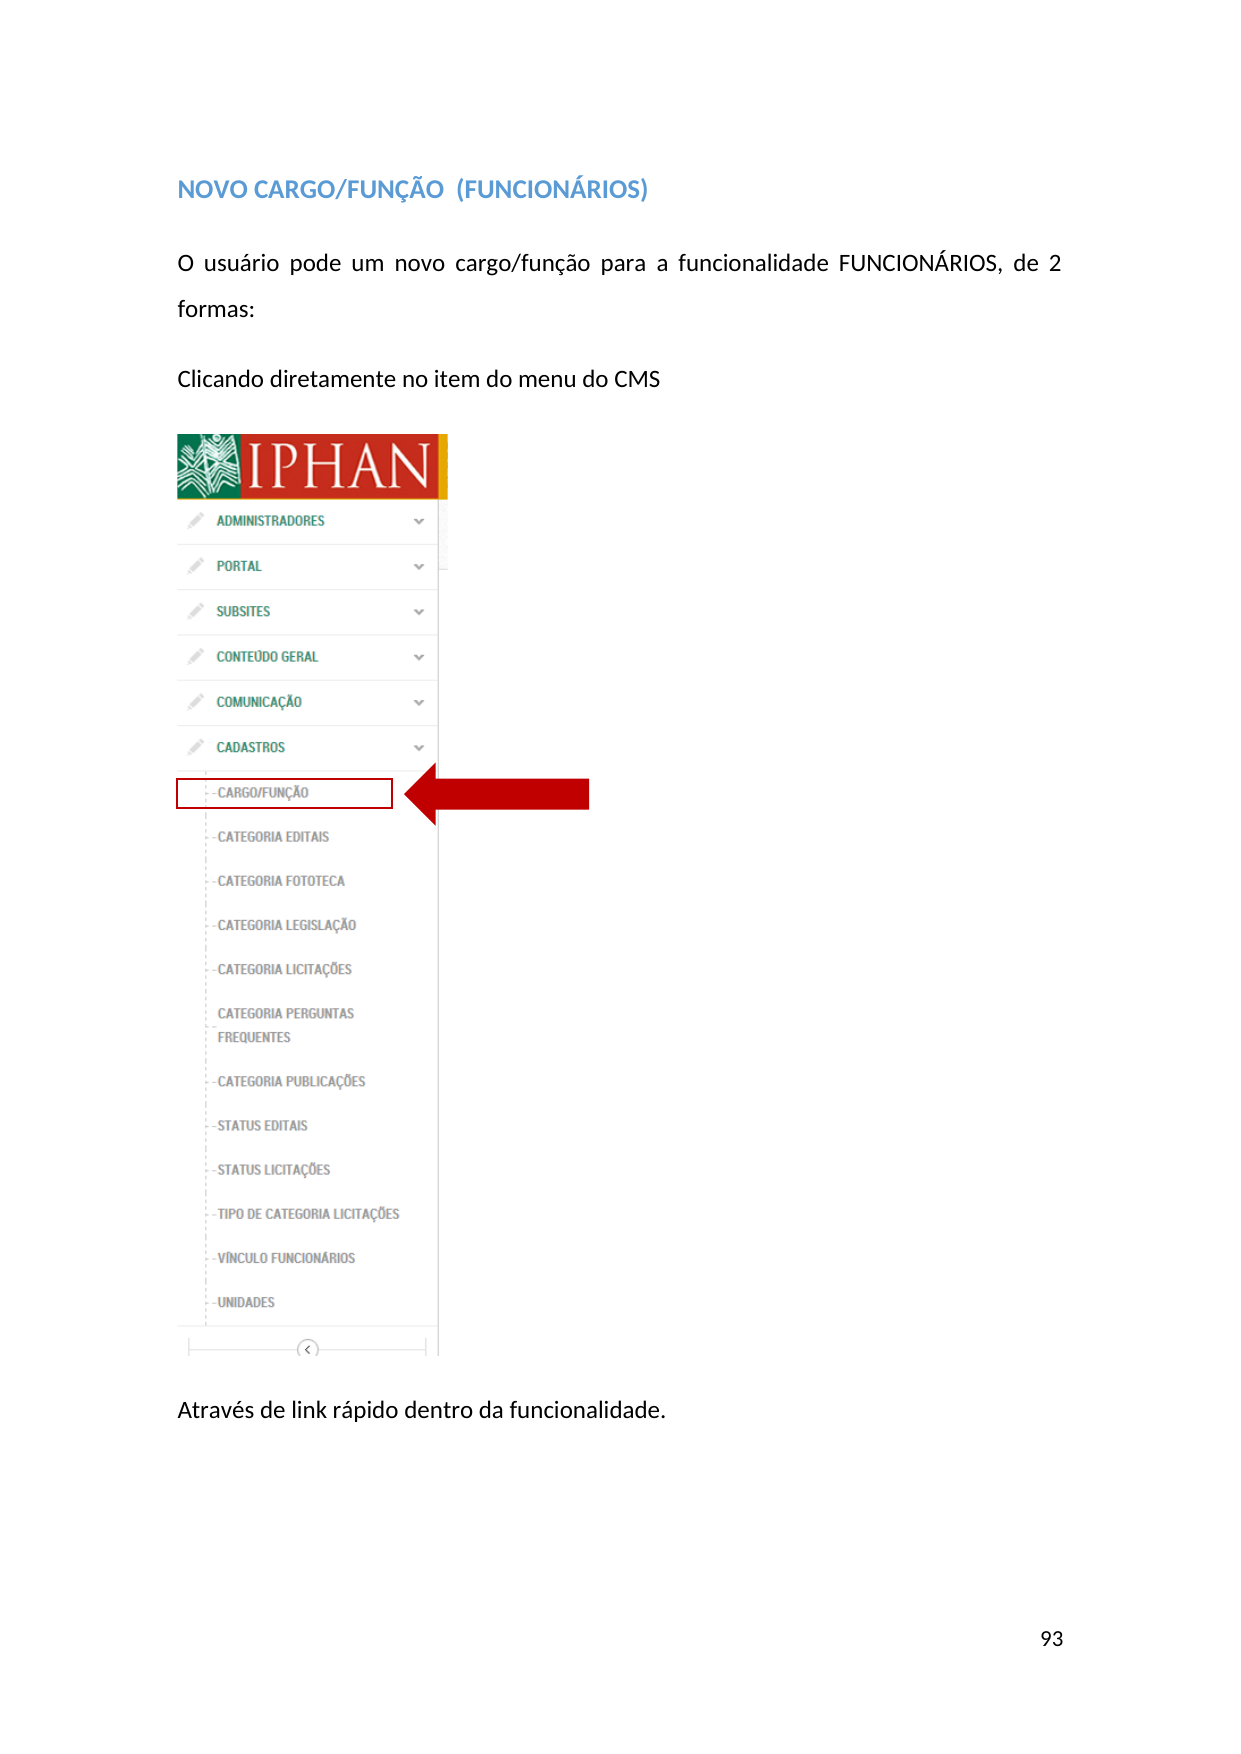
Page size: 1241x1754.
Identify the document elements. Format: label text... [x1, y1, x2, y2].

text Clicando diretamente no item do menu do CMS [177, 363, 1063, 394]
picture [177, 434, 448, 1356]
text O usuário pode um novo cargo/função para a funcionalidade FUNCIONÁRIOS, de 2 formas: [177, 247, 1063, 323]
text Através de link rápido dentro da funcionalidade. [177, 1394, 1063, 1425]
picture [178, 780, 391, 807]
subtitle NOVO CARGO/FUNÇÃO (FUNCIONÁRIOS) [177, 173, 1063, 206]
